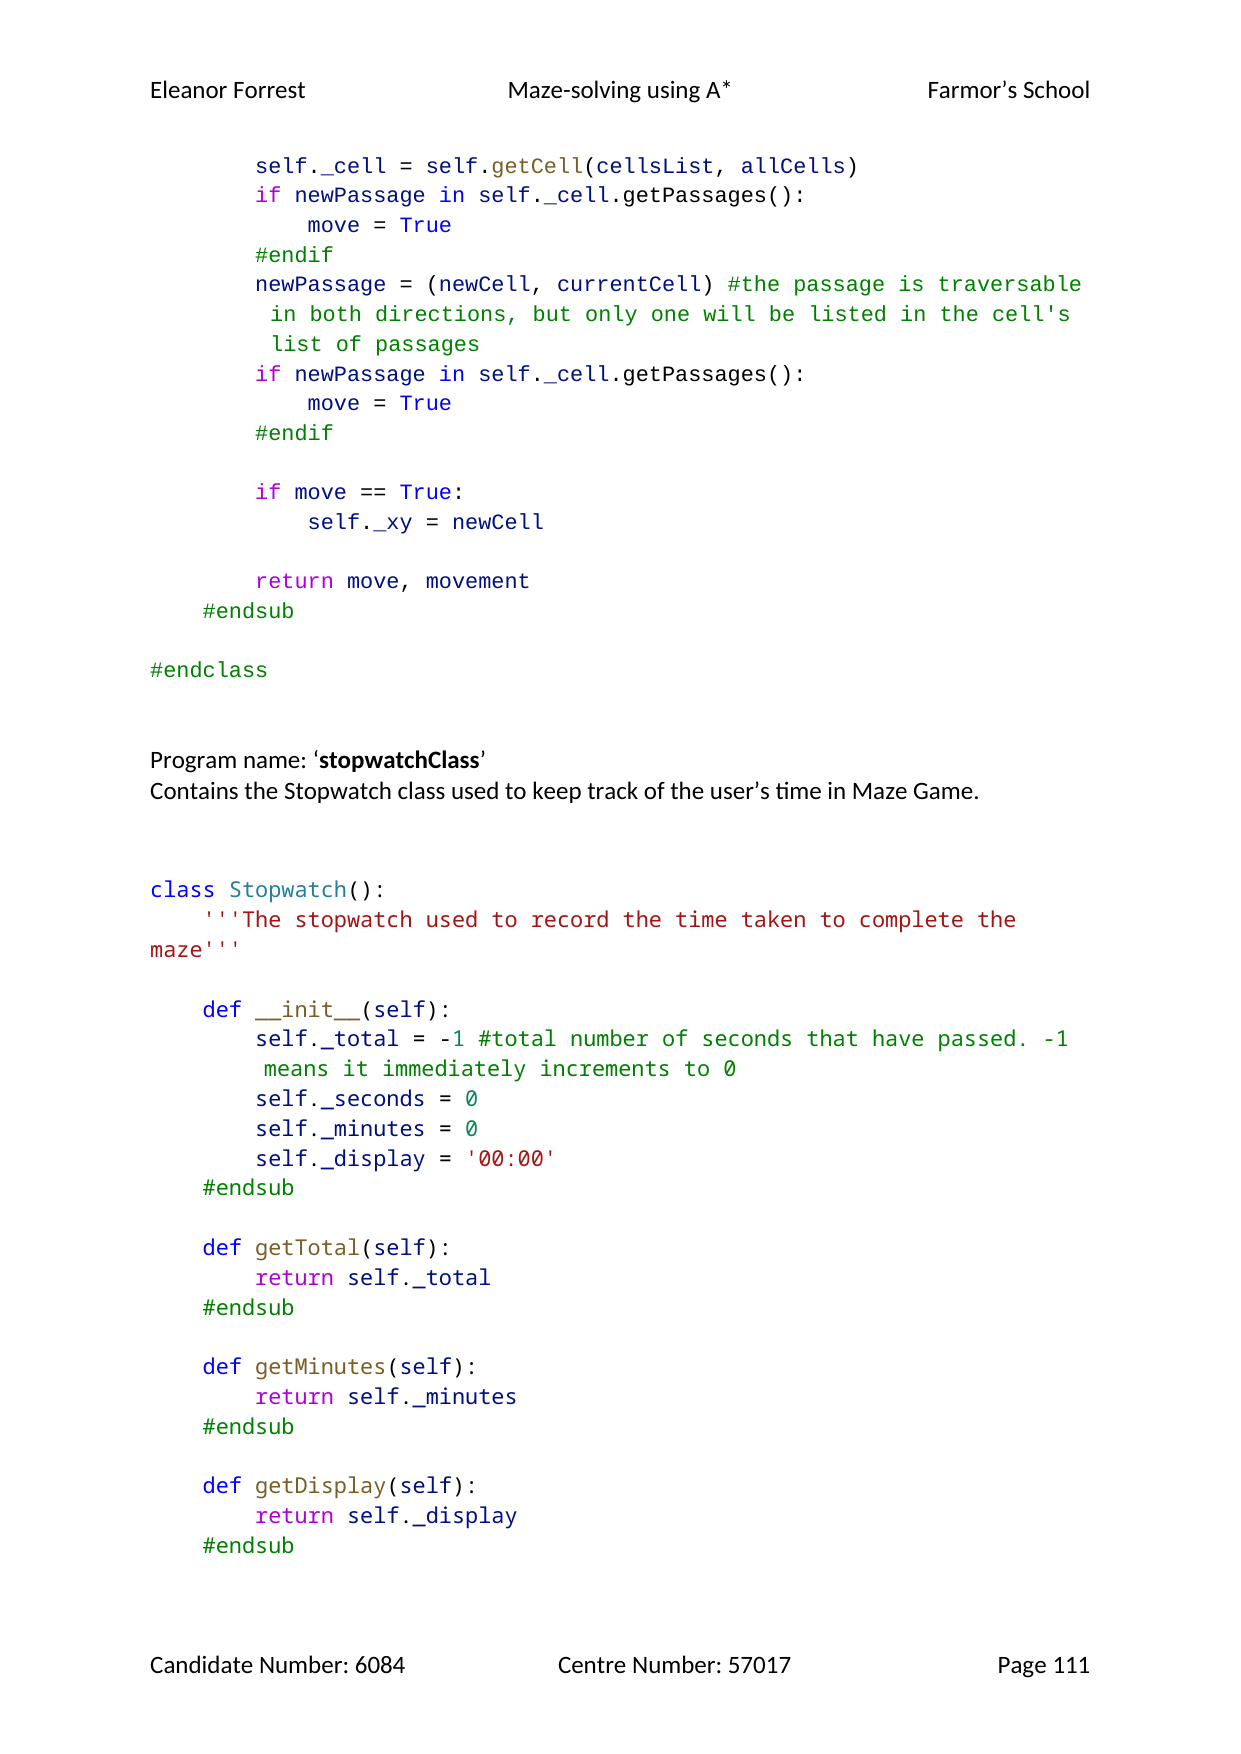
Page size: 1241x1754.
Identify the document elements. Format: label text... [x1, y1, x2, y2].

text #endsub [150, 1291, 1090, 1321]
text return self._display [150, 1500, 1090, 1530]
text '''The stopwatch used to record the time taken to complete the maze''' [150, 904, 1090, 964]
text if newPassage in self._cell.getPassages(): [150, 180, 1090, 209]
text self._minutes = 0 [150, 1113, 1090, 1142]
text self._display = '00:00' [150, 1142, 1090, 1172]
text def __init__(self): [150, 993, 1090, 1023]
text self._cell = self.getCell(cellsList, allCells) [150, 150, 1090, 180]
text #endsub [150, 595, 1090, 625]
text #endclass [150, 655, 1090, 684]
text Program name: ‘stopwatchClass’ [150, 745, 1090, 775]
text #endsub [150, 1411, 1090, 1440]
text move = True [150, 387, 1090, 417]
text #endsub [150, 1530, 1090, 1559]
text move = True [150, 209, 1090, 239]
text self._seconds = 0 [150, 1083, 1090, 1113]
text self._total = -1 #total number of seconds that have passed. -1 means it immediately increments to 0 [150, 1023, 1090, 1083]
text def getMinutes(self): [150, 1351, 1090, 1381]
text newPassage = (newCell, currentCell) #the passage is traversable in both directions, but only one will be listed in the cell's list of passages [150, 269, 1090, 358]
text if move == True: [150, 477, 1090, 506]
text def getDisplay(self): [150, 1470, 1090, 1500]
text #endif [150, 239, 1090, 269]
text return self._total [150, 1262, 1090, 1291]
text self._xy = newCell [150, 506, 1090, 536]
text return self._minutes [150, 1381, 1090, 1411]
text def getTotal(self): [150, 1232, 1090, 1262]
text class Stopwatch(): [150, 874, 1090, 904]
text #endsub [150, 1172, 1090, 1202]
text Contains the Stopwatch class used to keep track of the user’s time in Maze Game. [150, 775, 1090, 806]
text if newPassage in self._cell.getPassages(): [150, 358, 1090, 387]
text return move, movement [150, 566, 1090, 595]
text #endif [150, 417, 1090, 447]
